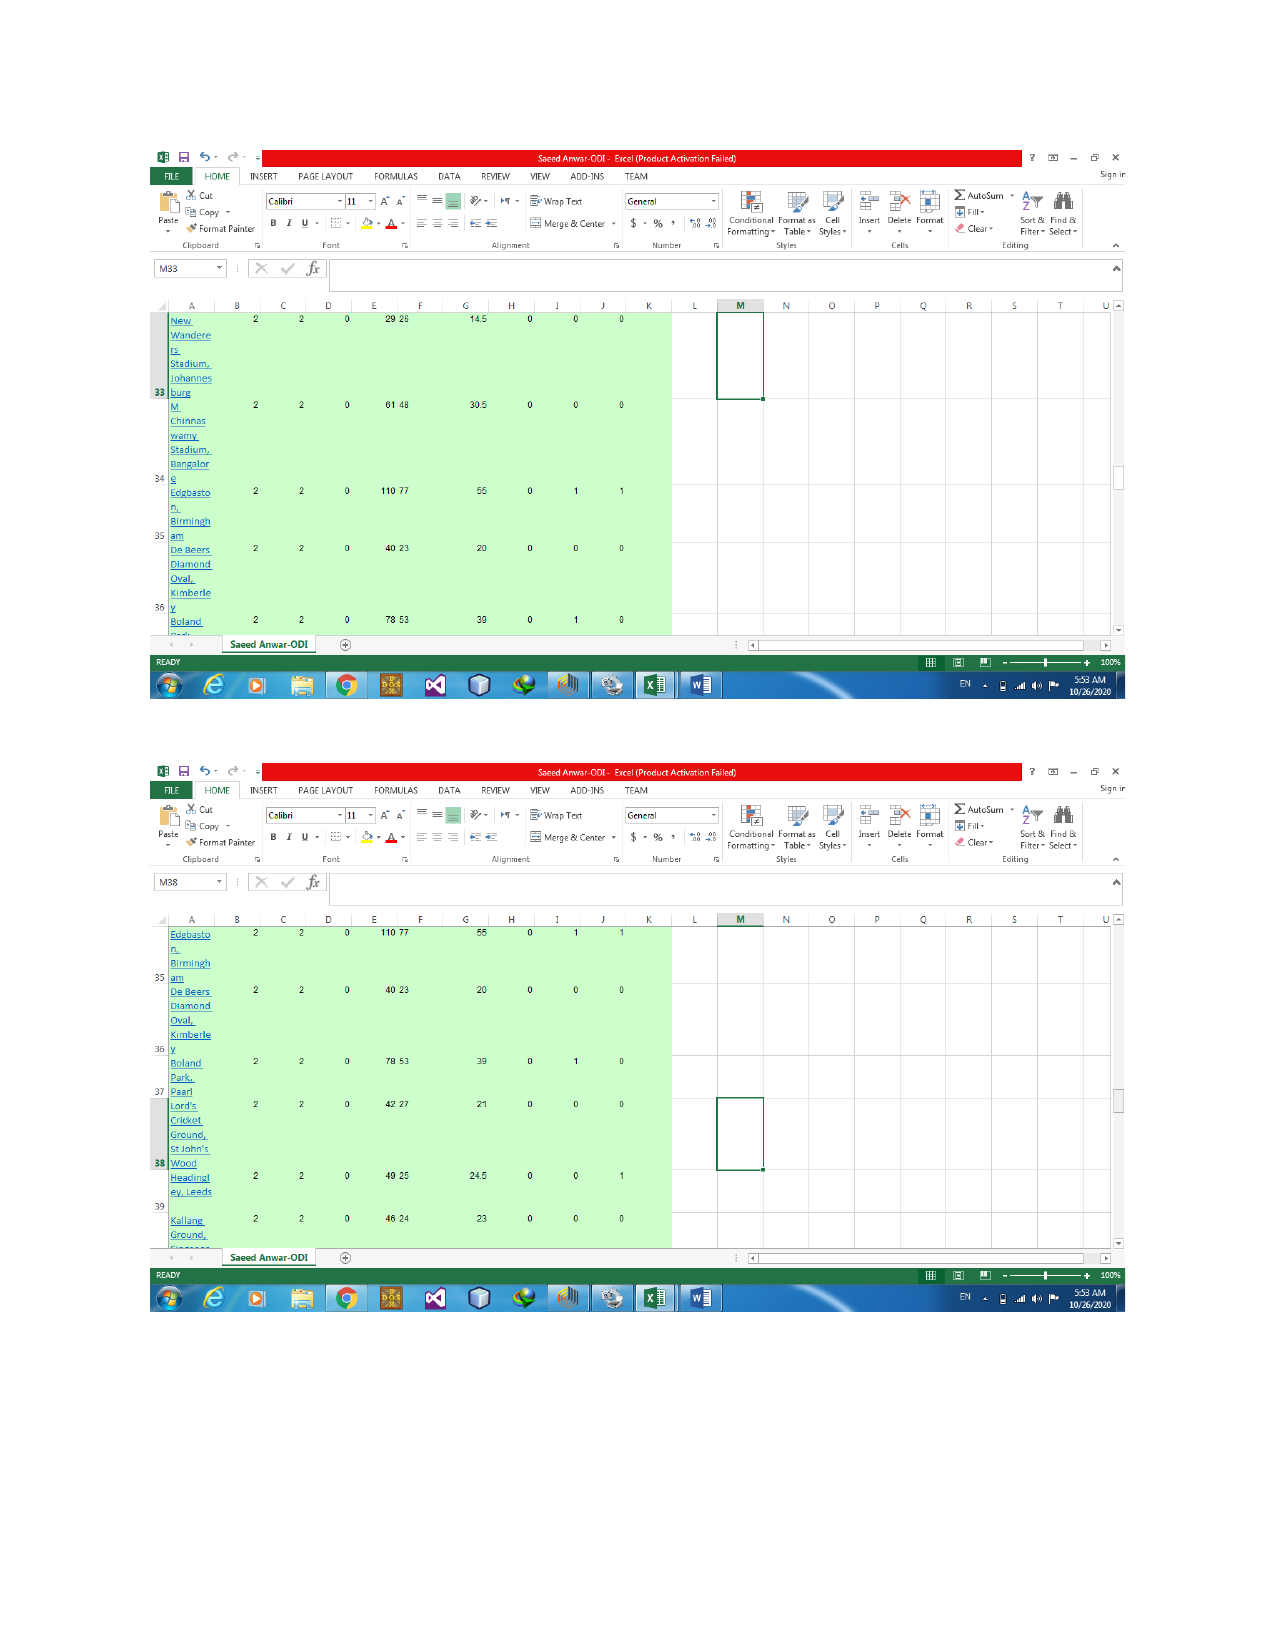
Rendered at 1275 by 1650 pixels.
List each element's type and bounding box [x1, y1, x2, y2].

picture [150, 150, 1125, 699]
picture [150, 763, 1125, 1312]
